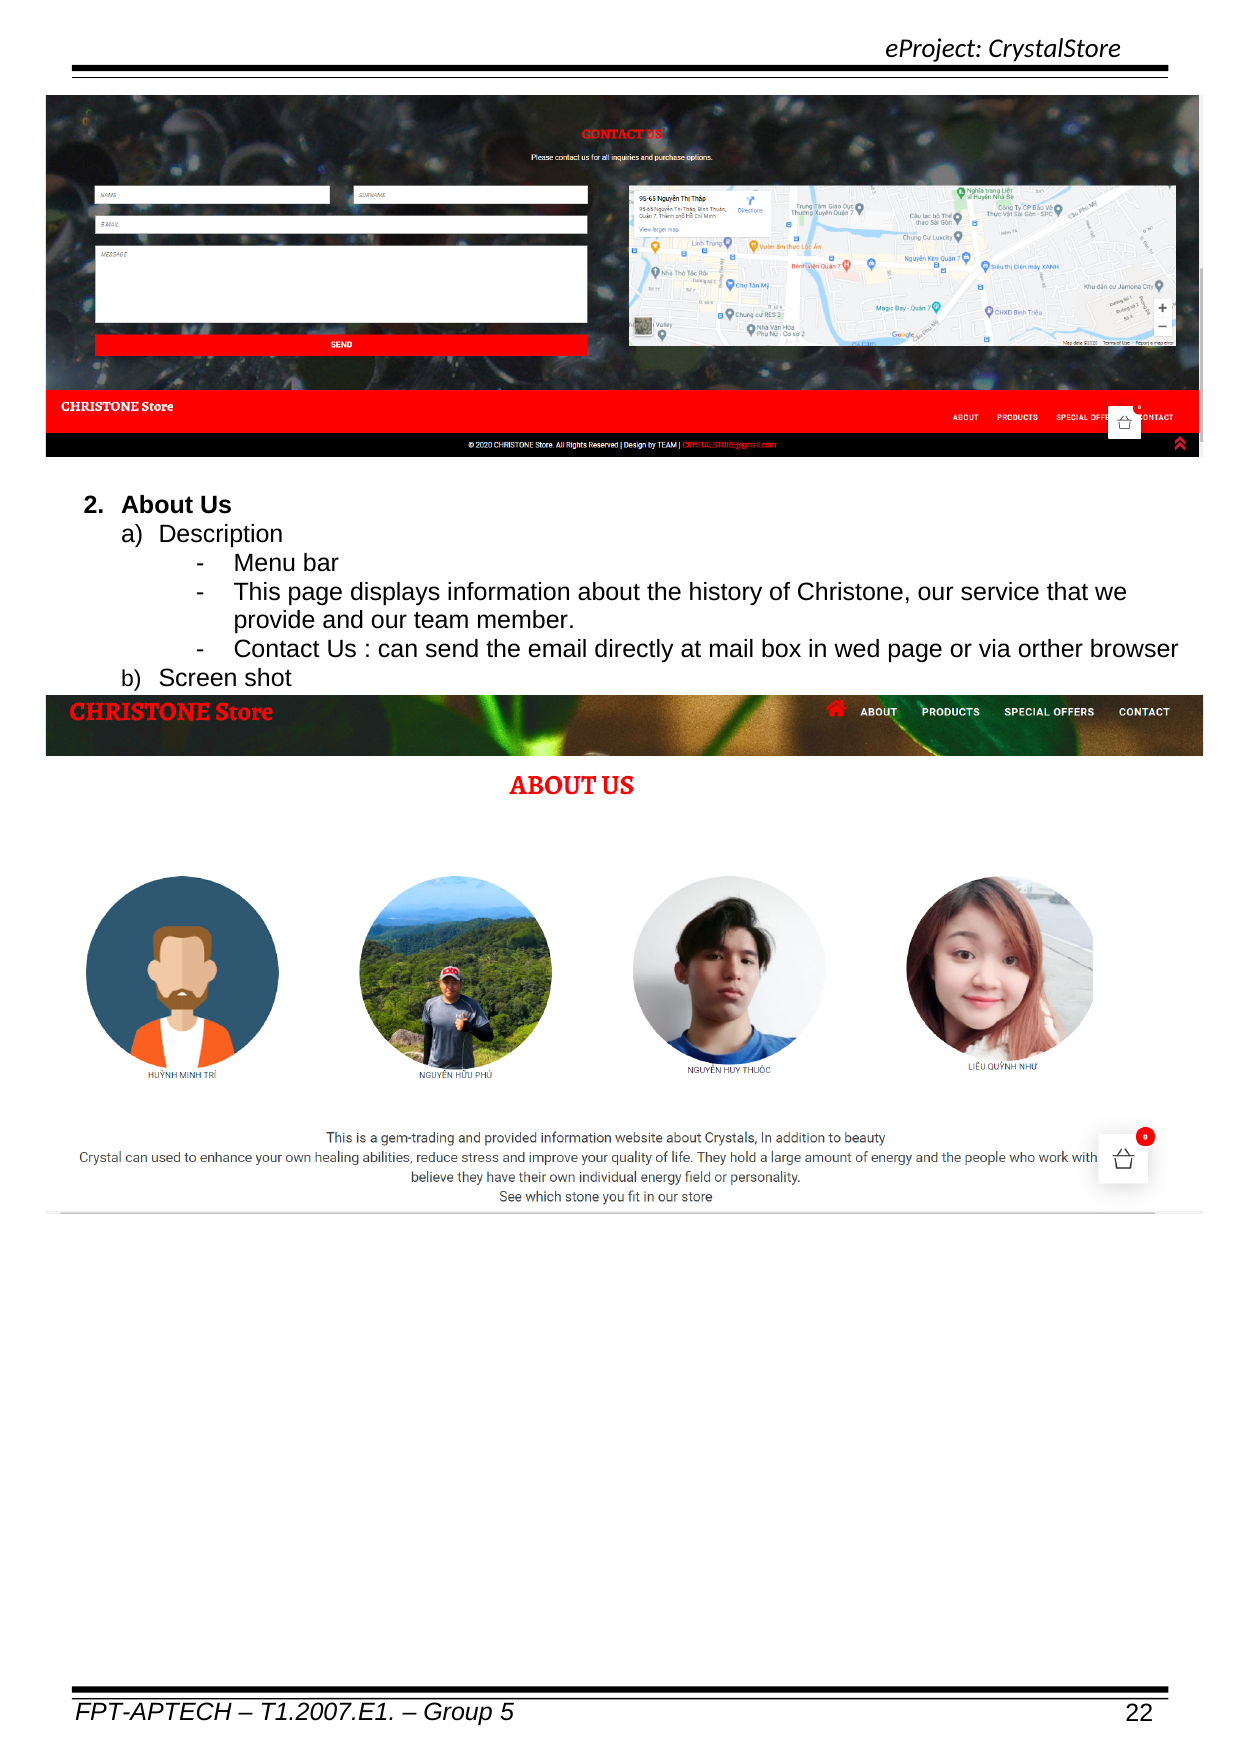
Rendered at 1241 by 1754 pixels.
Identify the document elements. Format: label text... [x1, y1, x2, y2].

list Contact Us : can send the email directly at mail box in wed page or via orther browser [196, 634, 1203, 663]
list Description [121, 519, 1203, 548]
picture [45, 695, 1204, 1214]
list Screen shot [121, 663, 1203, 692]
list About Us [83, 490, 1203, 519]
picture [45, 95, 1204, 457]
list This page displays information about the history of Christone, our service that we provide and our team member. [196, 577, 1203, 634]
list Menu bar [196, 548, 1203, 577]
